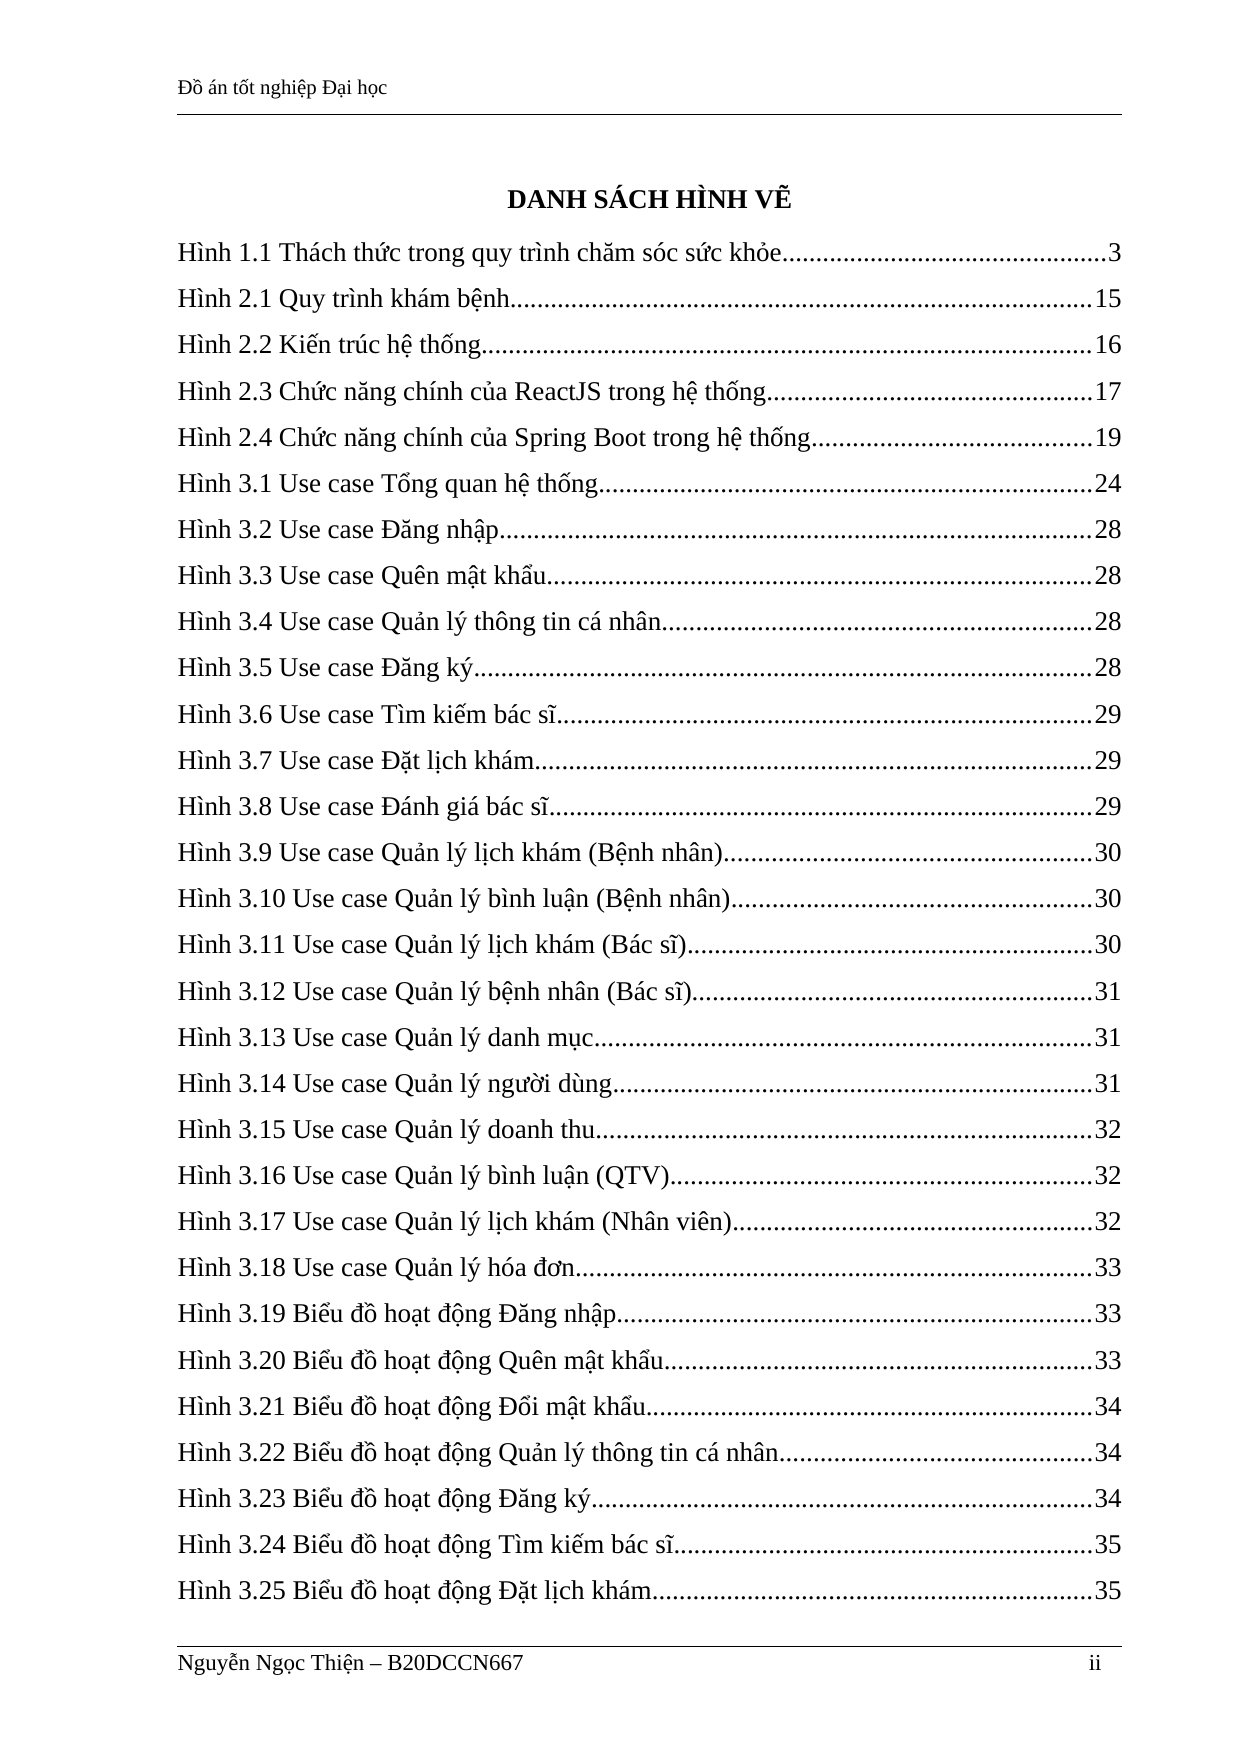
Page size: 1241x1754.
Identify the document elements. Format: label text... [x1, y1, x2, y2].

text Hình 3.17 Use case Quản lý lịch khám (Nhân viên) 32 [177, 1205, 1122, 1236]
text Hình 2.2 Kiến trúc hệ thống 16 [177, 328, 1122, 360]
text Hình 3.15 Use case Quản lý doanh thu 32 [177, 1113, 1122, 1144]
text Hình 3.21 Biểu đồ hoạt động Đổi mật khẩu 34 [177, 1390, 1122, 1421]
text Hình 3.16 Use case Quản lý bình luận (QTV) 32 [177, 1159, 1122, 1190]
text Hình 1.1 Thách thức trong quy trình chăm sóc sức khỏe 3 [177, 236, 1122, 267]
text Hình 2.4 Chức năng chính của Spring Boot trong hệ thống 19 [177, 421, 1122, 452]
text Hình 3.11 Use case Quản lý lịch khám (Bác sĩ) 30 [177, 928, 1122, 959]
text Hình 3.20 Biểu đồ hoạt động Quên mật khẩu 33 [177, 1344, 1122, 1375]
text Hình 2.3 Chức năng chính của ReactJS trong hệ thống 17 [177, 375, 1122, 406]
text Hình 3.6 Use case Tìm kiếm bác sĩ 29 [177, 698, 1122, 729]
text Hình 3.24 Biểu đồ hoạt động Tìm kiếm bác sĩ 35 [177, 1528, 1122, 1559]
text Hình 3.10 Use case Quản lý bình luận (Bệnh nhân) 30 [177, 882, 1122, 913]
text Hình 3.25 Biểu đồ hoạt động Đặt lịch khám 35 [177, 1574, 1122, 1606]
subtitle DANH SÁCH HÌNH VẼ [177, 183, 1122, 214]
text Hình 3.19 Biểu đồ hoạt động Đăng nhập 33 [177, 1298, 1122, 1329]
text Hình 3.9 Use case Quản lý lịch khám (Bệnh nhân) 30 [177, 836, 1122, 867]
text Hình 3.5 Use case Đăng ký 28 [177, 652, 1122, 683]
text Hình 3.2 Use case Đăng nhập 28 [177, 513, 1122, 544]
text Hình 3.14 Use case Quản lý người dùng 31 [177, 1067, 1122, 1098]
text Hình 3.13 Use case Quản lý danh mục 31 [177, 1021, 1122, 1052]
text Hình 3.4 Use case Quản lý thông tin cá nhân 28 [177, 605, 1122, 637]
text Hình 3.23 Biểu đồ hoạt động Đăng ký 34 [177, 1482, 1122, 1513]
text Hình 3.18 Use case Quản lý hóa đơn 33 [177, 1251, 1122, 1283]
text Hình 2.1 Quy trình khám bệnh 15 [177, 282, 1122, 313]
text Hình 3.1 Use case Tổng quan hệ thống 24 [177, 467, 1122, 498]
text Hình 3.12 Use case Quản lý bệnh nhân (Bác sĩ) 31 [177, 974, 1122, 1006]
text Hình 3.7 Use case Đặt lịch khám 29 [177, 744, 1122, 775]
text Hình 3.8 Use case Đánh giá bác sĩ 29 [177, 790, 1122, 821]
text Hình 3.3 Use case Quên mật khẩu 28 [177, 559, 1122, 590]
text Hình 3.22 Biểu đồ hoạt động Quản lý thông tin cá nhân 34 [177, 1436, 1122, 1467]
